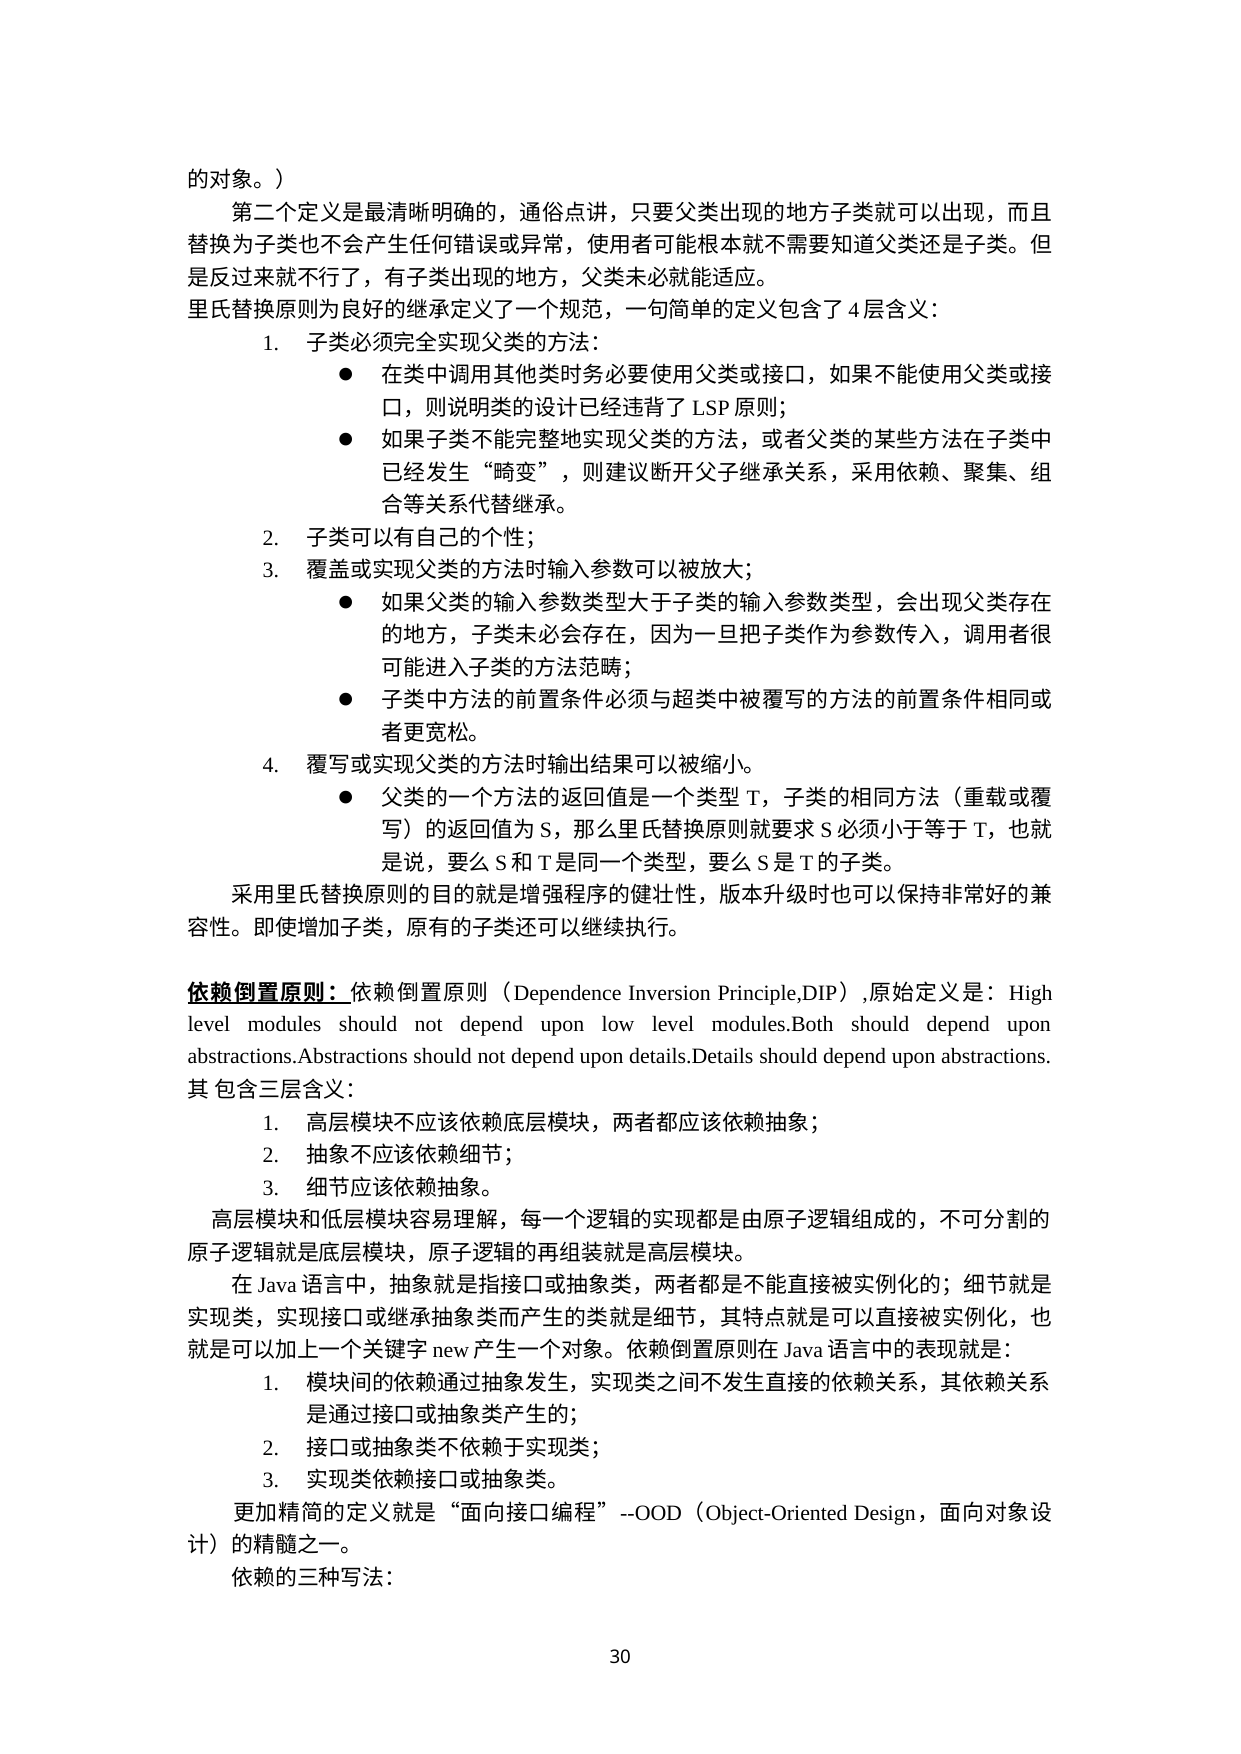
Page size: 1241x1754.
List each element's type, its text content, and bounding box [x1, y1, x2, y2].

list 覆盖或实现父类的方法时输入参数可以被放大； [262, 552, 1053, 584]
text 更加精简的定义就是“面向接口编程”--OOD（Object-Oriented Design，面向对象设计）的精髓之一。 [187, 1494, 1053, 1559]
list 子类必须完全实现父类的方法： [262, 324, 1053, 357]
text 第二个定义是最清晰明确的，通俗点讲，只要父类出现的地方子类就可以出现，而且替换为子类也不会产生任何错误或异常，使用者可能根本就不需要知道父类还是子类。但是反过来就不行了，有子类出现的地方，父类未必就能适应。 [187, 194, 1053, 292]
list 接口或抽象类不依赖于实现类； [262, 1429, 1053, 1462]
text 在Java语言中，抽象就是指接口或抽象类，两者都是不能直接被实例化的；细节就是实现类，实现接口或继承抽象类而产生的类就是细节，其特点就是可以直接被实例化，也就是可以加上一个关键字new产生一个对象。依赖倒置原则在Java语言中的表现就是： [187, 1267, 1053, 1364]
list 抽象不应该依赖细节； [262, 1137, 1053, 1169]
list 在类中调用其他类时务必要使用父类或接口，如果不能使用父类或接口，则说明类的设计已经违背了LSP原则； [337, 357, 1053, 422]
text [187, 162, 1053, 194]
list 如果子类不能完整地实现父类的方法，或者父类的某些方法在子类中已经发生“畸变”，则建议断开父子继承关系，采用依赖、聚集、组合等关系代替继承。 [337, 422, 1053, 519]
list 子类可以有自己的个性； [262, 519, 1053, 552]
list 高层模块不应该依赖底层模块，两者都应该依赖抽象； [262, 1104, 1053, 1137]
list 细节应该依赖抽象。 [262, 1169, 1053, 1202]
text 里氏替换原则为良好的继承定义了一个规范，一句简单的定义包含了4层含义： [187, 292, 1053, 324]
text 依赖倒置原则：依赖倒置原则（Dependence Inversion Principle,DIP）,原始定义是：High level modules should not depend upon low level modules.Both should depend upon abstractions.Abstractions should not depend upon details.Details should depend upon abstractions.其 包含三层含义： [187, 974, 1053, 1104]
list 如果父类的输入参数类型大于子类的输入参数类型，会出现父类存在的地方，子类未必会存在，因为一旦把子类作为参数传入，调用者很可能进入子类的方法范畴； [337, 584, 1053, 682]
text 采用里氏替换原则的目的就是增强程序的健壮性，版本升级时也可以保持非常好的兼容性。即使增加子类，原有的子类还可以继续执行。 [187, 877, 1053, 942]
text 依赖的三种写法： [187, 1559, 1053, 1592]
list 实现类依赖接口或抽象类。 [262, 1462, 1053, 1494]
list 父类的一个方法的返回值是一个类型T，子类的相同方法（重载或覆写）的返回值为S，那么里氏替换原则就要求S必须小于等于T，也就是说，要么S和T是同一个类型，要么S是T的子类。 [337, 779, 1053, 877]
list 模块间的依赖通过抽象发生，实现类之间不发生直接的依赖关系，其依赖关系是通过接口或抽象类产生的； [262, 1364, 1053, 1429]
text 高层模块和低层模块容易理解，每一个逻辑的实现都是由原子逻辑组成的，不可分割的原子逻辑就是底层模块，原子逻辑的再组装就是高层模块。 [187, 1202, 1053, 1267]
list 覆写或实现父类的方法时输出结果可以被缩小。 [262, 747, 1053, 779]
list 子类中方法的前置条件必须与超类中被覆写的方法的前置条件相同或者更宽松。 [337, 682, 1053, 747]
